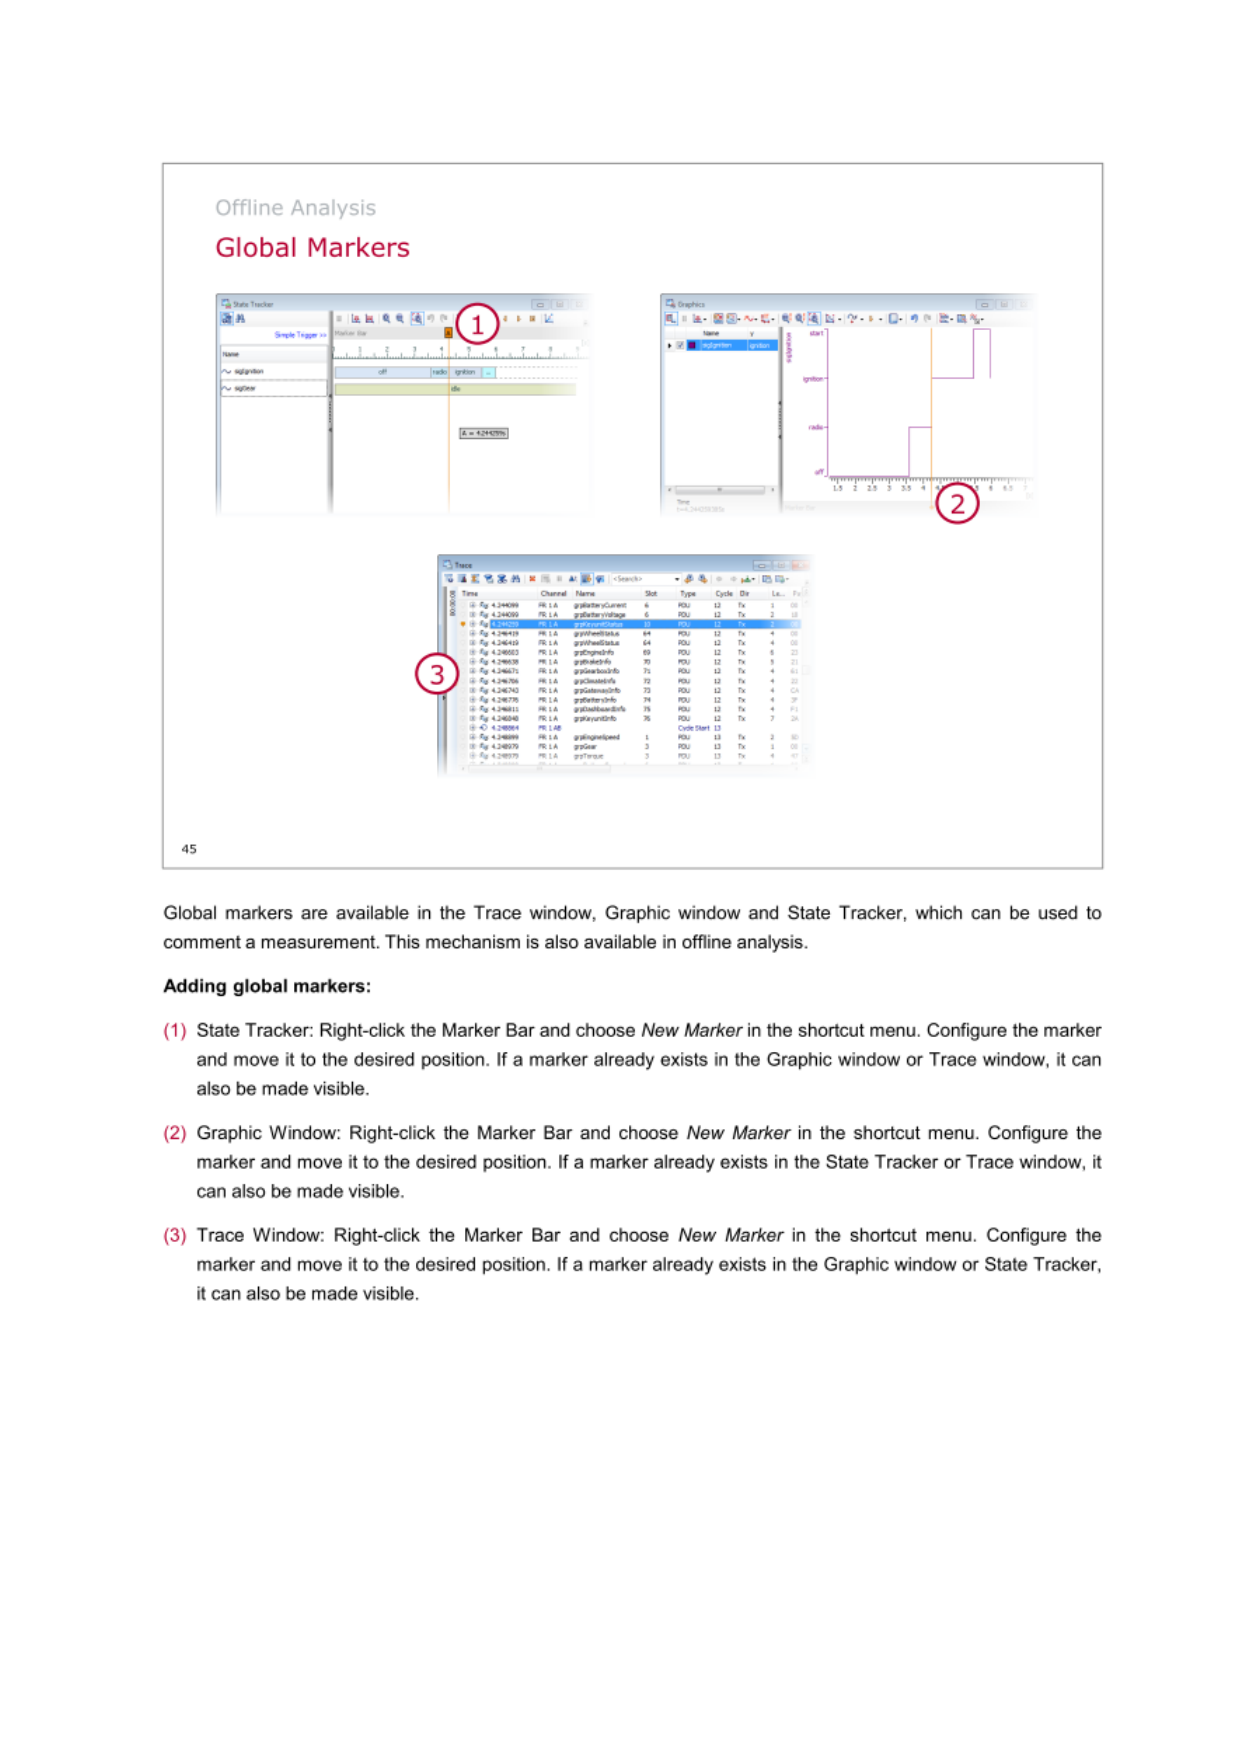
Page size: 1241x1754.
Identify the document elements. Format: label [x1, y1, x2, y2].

picture [150, 150, 1130, 1347]
